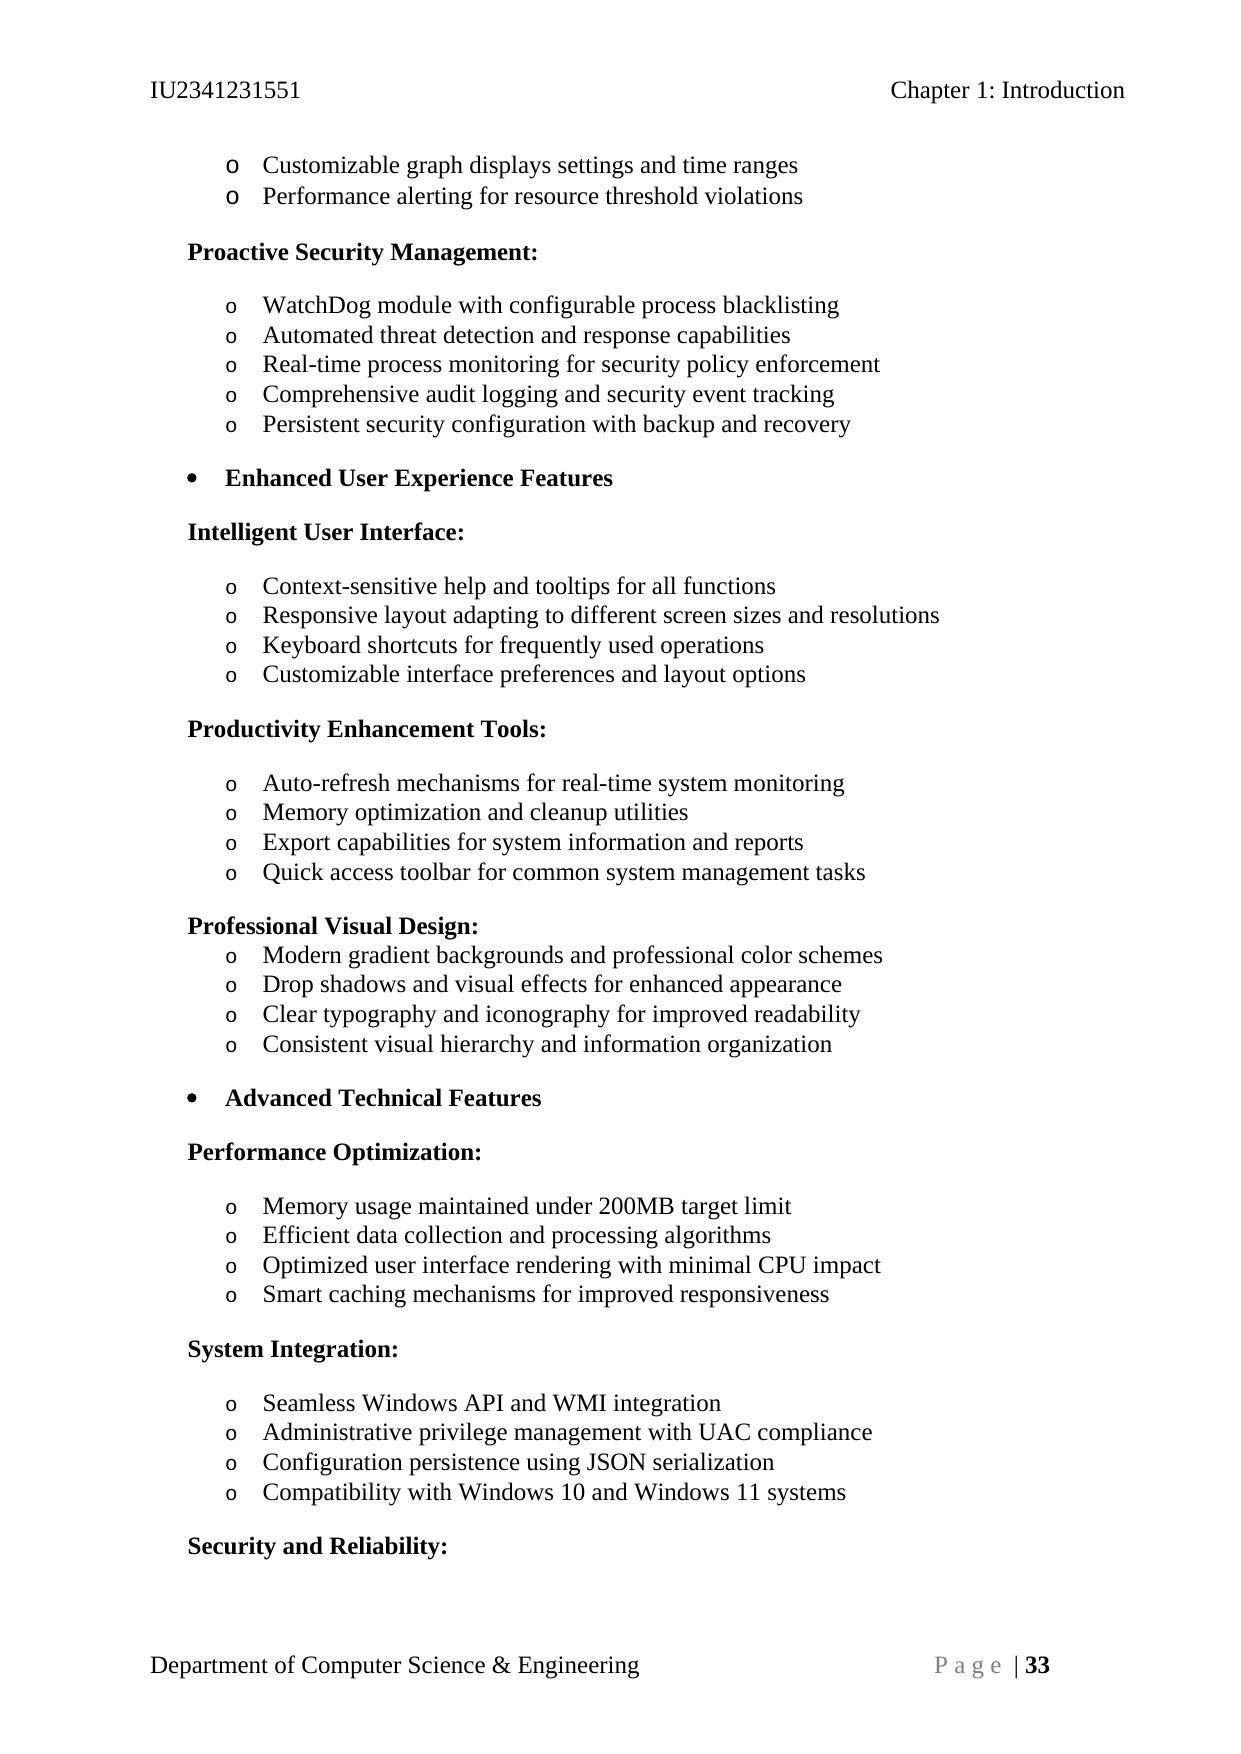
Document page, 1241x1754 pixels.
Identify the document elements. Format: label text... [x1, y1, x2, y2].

list Context-sensitive help and tooltips for all functions [225, 571, 1090, 600]
list Comprehensive audit logging and security event tracking [225, 379, 1090, 409]
list Configuration persistence using JSON serialization [225, 1447, 1090, 1477]
list Keyboard shortcuts for frequently used operations [225, 630, 1090, 659]
list Drop shadows and visual effects for enhanced appearance [225, 969, 1090, 999]
list Memory usage maintained under 200MB target limit [225, 1191, 1090, 1220]
list Responsive layout adapting to different screen sizes and resolutions [225, 600, 1090, 630]
list Real-time process monitoring for security policy enforcement [225, 349, 1090, 379]
list Customizable interface preferences and layout options [225, 659, 1090, 689]
text System Integration: [150, 1334, 1090, 1363]
list Optimized user interface rendering with minimal CPU impact [225, 1250, 1090, 1279]
list WatchDog module with configurable process blacklisting [225, 290, 1090, 320]
list Export capabilities for system information and reports [225, 827, 1090, 857]
list Modern gradient backgrounds and professional color schemes [225, 940, 1090, 969]
list Seamless Windows API and WMI integration [225, 1388, 1090, 1417]
list Smart caching mechanisms for improved responsiveness [225, 1279, 1090, 1309]
list Efficient data collection and processing algorithms [225, 1220, 1090, 1250]
list Consistent visual hierarchy and information organization [225, 1029, 1090, 1058]
list Memory optimization and cleanup utilities [225, 797, 1090, 827]
text Performance Optimization: [150, 1137, 1090, 1166]
text Productivity Enhancement Tools: [150, 714, 1090, 743]
list Performance alerting for resource threshold violations [225, 181, 1090, 212]
list Automated threat detection and response capabilities [225, 320, 1090, 349]
list Auto-refresh mechanisms for real-time system monitoring [225, 768, 1090, 797]
list Compatibility with Windows 10 and Windows 11 systems [225, 1477, 1090, 1506]
list Customizable graph displays settings and time ranges [225, 150, 1090, 181]
list Administrative privilege management with UAC compliance [225, 1417, 1090, 1447]
list Clear typography and iconography for improved readability [225, 999, 1090, 1029]
list Quick access toolbar for common system management tasks [225, 857, 1090, 886]
list Persistent security configuration with backup and recovery [225, 409, 1090, 438]
text Professional Visual Design: [150, 911, 1090, 940]
list Enhanced User Experience Features [187, 463, 1090, 492]
text Security and Reliability: [150, 1531, 1090, 1560]
text Intelligent User Interface: [150, 517, 1090, 546]
text Proactive Security Management: [150, 237, 1090, 265]
list Advanced Technical Features [187, 1083, 1090, 1112]
